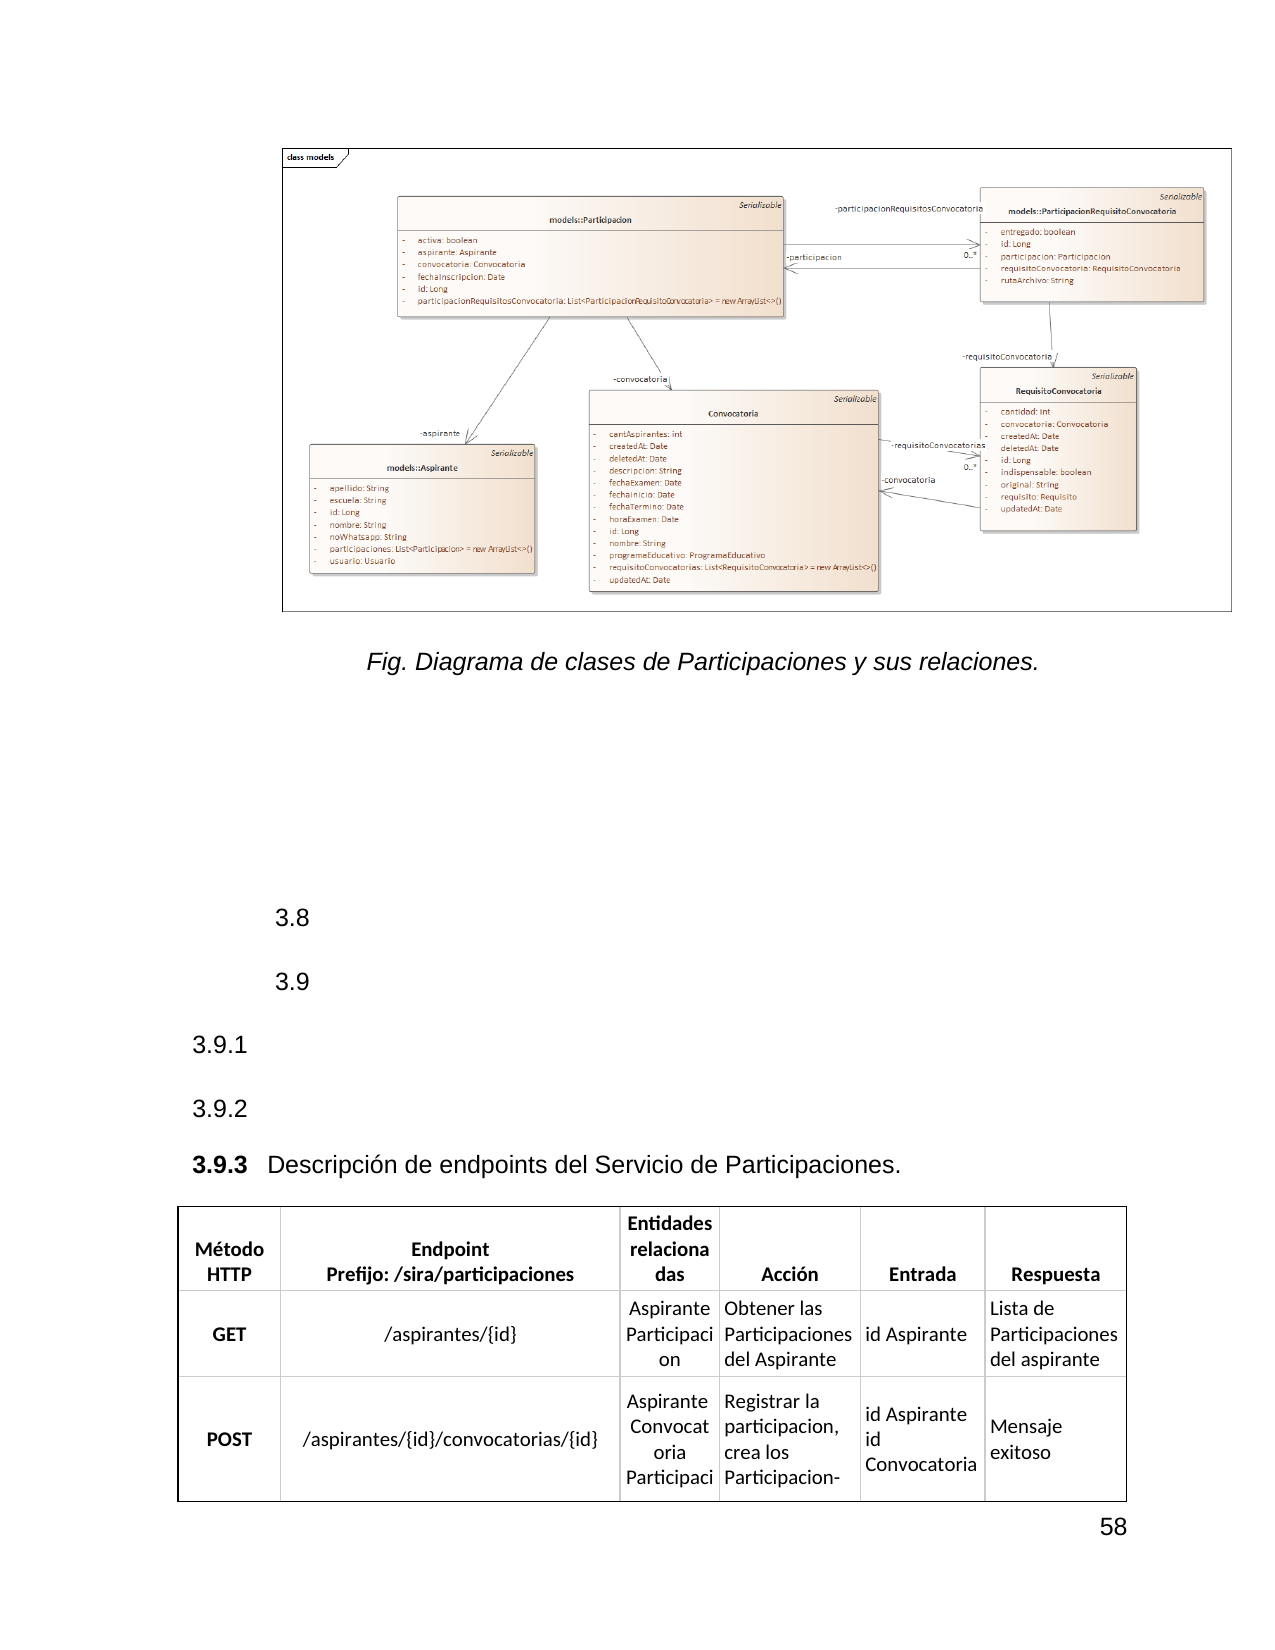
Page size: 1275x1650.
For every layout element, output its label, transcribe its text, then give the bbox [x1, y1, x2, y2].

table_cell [720, 1377, 860, 1501]
table_cell id Aspirante [861, 1291, 984, 1376]
table_header Método HTTP [179, 1207, 280, 1290]
table_cell Lista de Participaciones del aspirante [986, 1291, 1126, 1376]
table_header Entrada [861, 1207, 984, 1290]
table_cell GET [179, 1291, 280, 1376]
table_header Entidades relacionadas [621, 1207, 719, 1290]
table_cell /aspirantes/{id} [281, 1291, 619, 1376]
subtitle Descripción de endpoints del Servicio de Participaciones. [192, 1150, 1127, 1179]
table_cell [621, 1377, 719, 1501]
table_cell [281, 1377, 619, 1501]
table_cell POST [179, 1377, 280, 1501]
table_cell Aspirante Participacion [621, 1291, 719, 1376]
text Fig. Diagrama de clases de Participaciones y sus relaciones. [252, 647, 1127, 675]
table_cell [861, 1377, 984, 1501]
picture [281, 147, 1232, 612]
table_header Acción [720, 1207, 860, 1290]
table_header Respuesta [986, 1207, 1126, 1290]
table_cell Mensaje exitoso [986, 1377, 1126, 1501]
table_cell Obtener las Participaciones del Aspirante [720, 1291, 860, 1376]
table_header Endpoint Prefijo: /sira/participaciones [281, 1207, 619, 1290]
